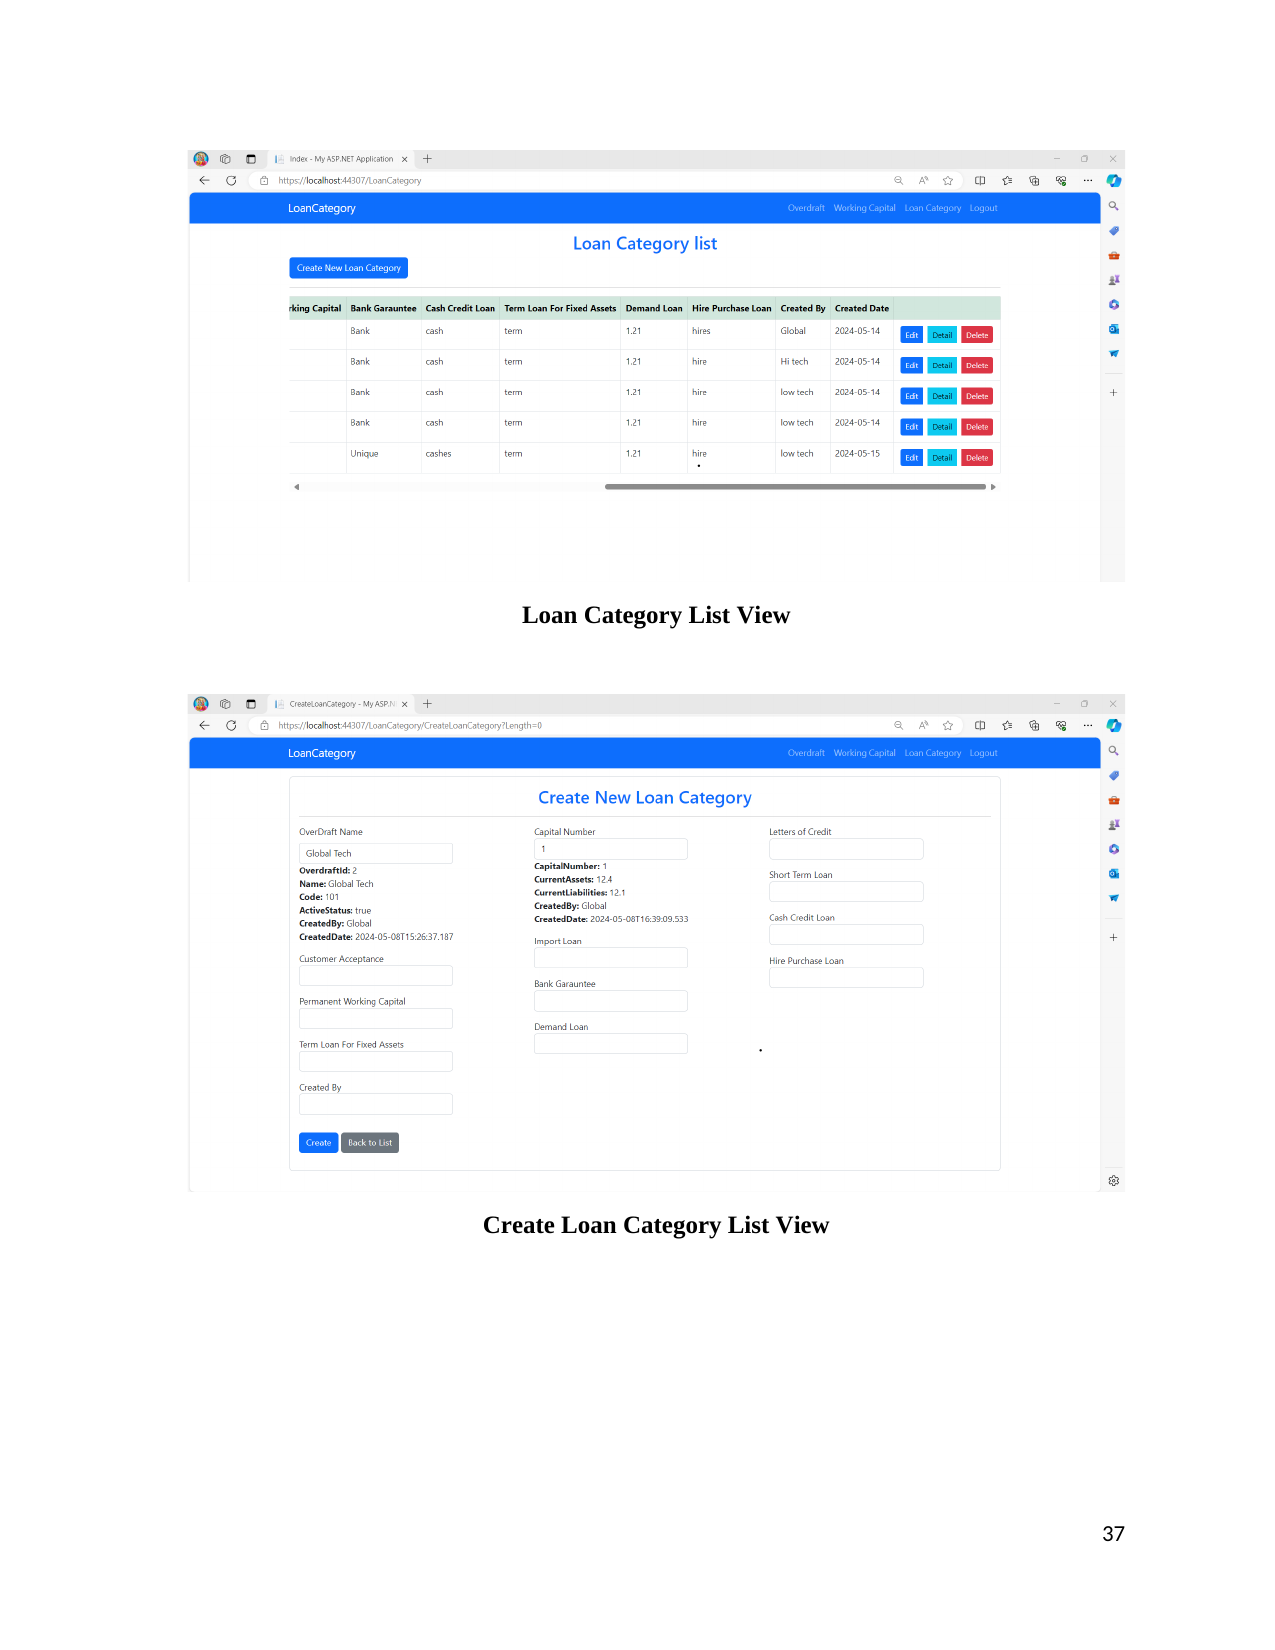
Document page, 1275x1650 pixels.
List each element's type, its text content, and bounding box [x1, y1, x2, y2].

picture [187, 150, 1125, 582]
text Create Loan Category List View [187, 1210, 1125, 1239]
text Loan Category List View [187, 600, 1125, 629]
picture [187, 694, 1125, 1192]
